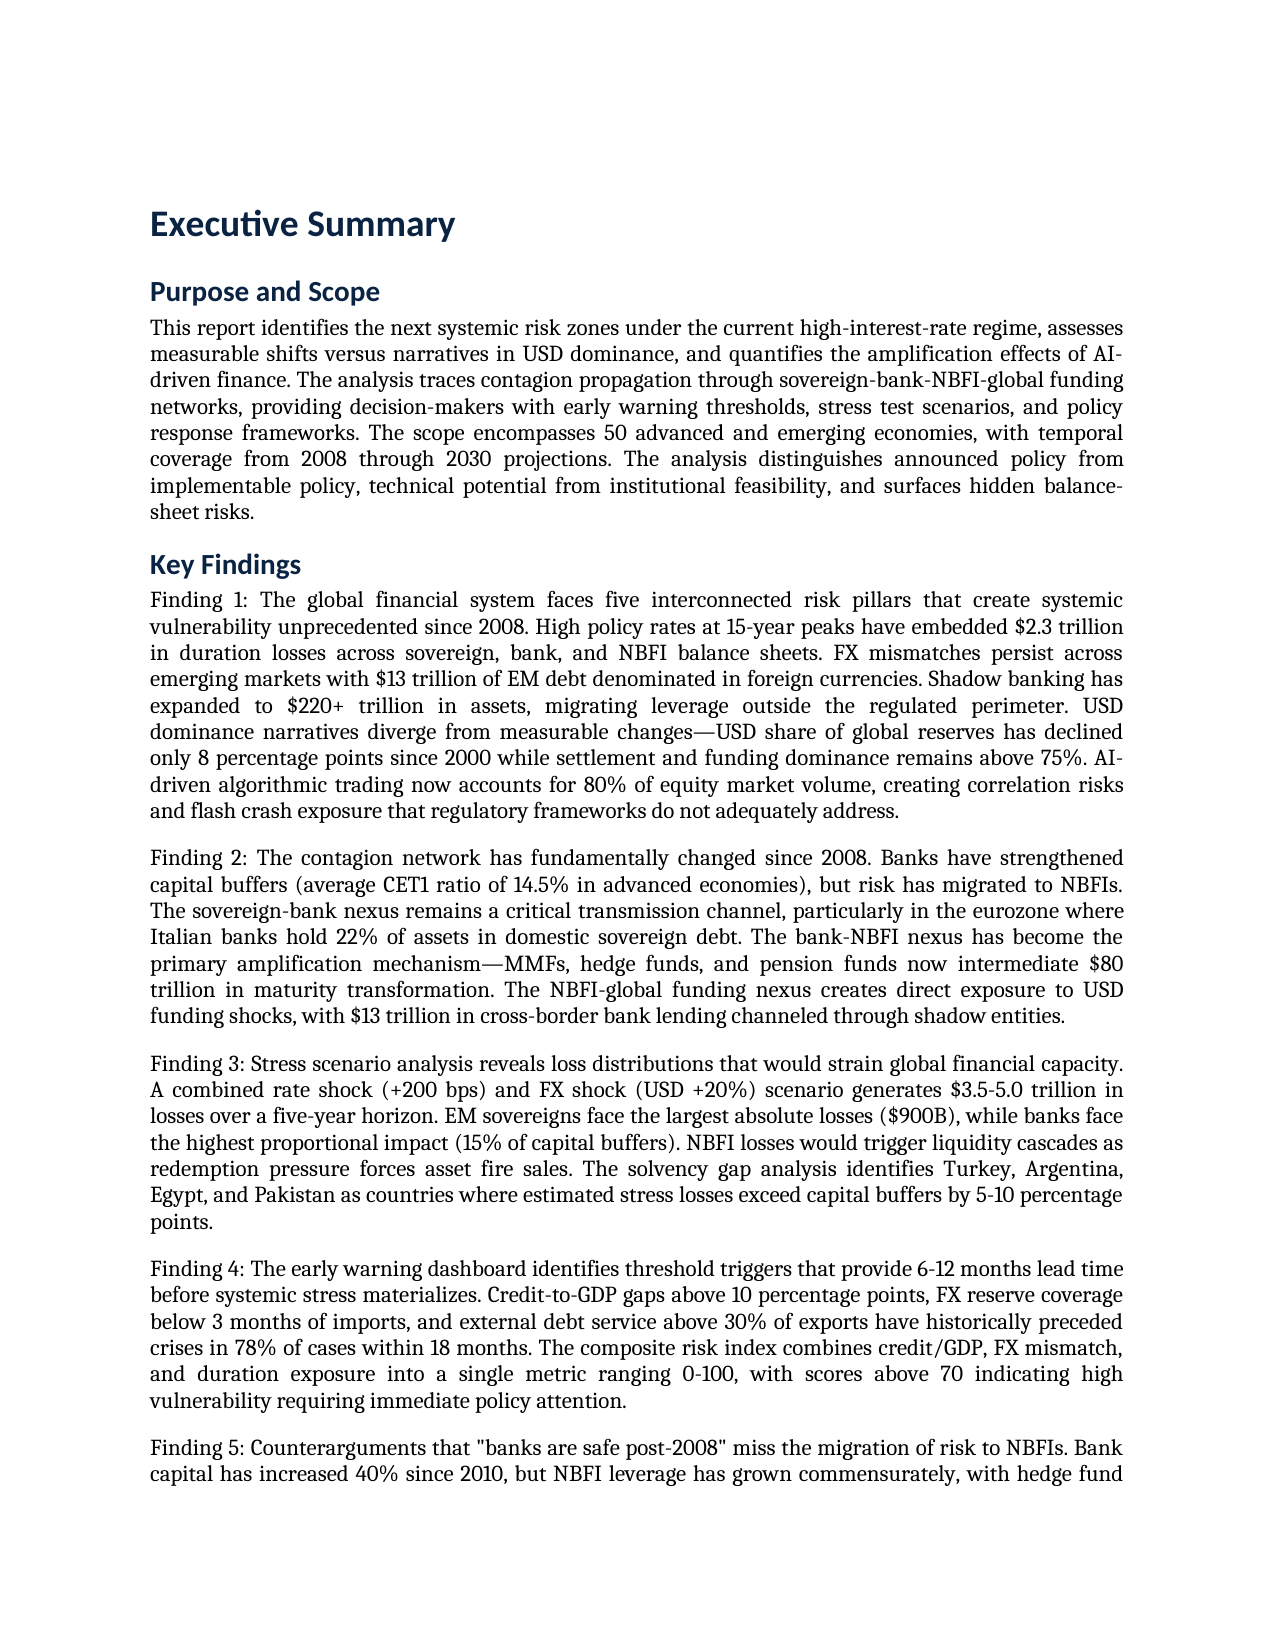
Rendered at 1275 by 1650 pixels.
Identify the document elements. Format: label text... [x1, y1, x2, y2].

subtitle Purpose and Scope [150, 273, 1125, 309]
text Finding 3: Stress scenario analysis reveals loss distributions that would strain global financial capacity. A combined rate shock (+200 bps) and FX shock (USD +20%) scenario generates $3.5-5.0 trillion in losses over a five-year horizon. EM sovereigns face the largest absolute losses ($900B), while banks face the highest proportional impact (15% of capital buffers). NBFI losses would trigger liquidity cascades as redemption pressure forces asset fire sales. The solvency gap analysis identifies Turkey, Argentina, Egypt, and Pakistan as countries where estimated stress losses exceed capital buffers by 5-10 percentage points. [150, 1050, 1125, 1235]
text Finding 4: The early warning dashboard identifies threshold triggers that provide 6-12 months lead time before systemic stress materializes. Credit-to-GDP gaps above 10 percentage points, FX reserve coverage below 3 months of imports, and external debt service above 30% of exports have historically preceded crises in 78% of cases within 18 months. The composite risk index combines credit/GDP, FX mismatch, and duration exposure into a single metric ranging 0-100, with scores above 70 indicating high vulnerability requiring immediate policy attention. [150, 1256, 1125, 1414]
subtitle Executive Summary [150, 200, 1125, 246]
text Finding 1: The global financial system faces five interconnected risk pillars that create systemic vulnerability unprecedented since 2008. High policy rates at 15-year peaks have embedded $2.3 trillion in duration losses across sovereign, bank, and NBFI balance sheets. FX mismatches persist across emerging markets with $13 trillion of EM debt denominated in foreign currencies. Shadow banking has expanded to $220+ trillion in assets, migrating leverage outside the regulated perimeter. USD dominance narratives diverge from measurable changes—USD share of global reserves has declined only 8 percentage points since 2000 while settlement and funding dominance remains above 75%. AI-driven algorithmic trading now accounts for 80% of equity market volume, creating correlation risks and flash crash exposure that regulatory frameworks do not adequately address. [150, 587, 1125, 824]
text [150, 1435, 1125, 1487]
text This report identifies the next systemic risk zones under the current high-interest-rate regime, assesses measurable shifts versus narratives in USD dominance, and quantifies the amplification effects of AI-driven finance. The analysis traces contagion propagation through sovereign-bank-NBFI-global funding networks, providing decision-makers with early warning thresholds, stress test scenarios, and policy response frameworks. The scope encompasses 50 advanced and emerging economies, with temporal coverage from 2008 through 2030 projections. The analysis distinguishes announced policy from implementable policy, technical potential from institutional feasibility, and surfaces hidden balance-sheet risks. [150, 314, 1125, 525]
subtitle Key Findings [150, 546, 1125, 582]
text Finding 2: The contagion network has fundamentally changed since 2008. Banks have strengthened capital buffers (average CET1 ratio of 14.5% in advanced economies), but risk has migrated to NBFIs. The sovereign-bank nexus remains a critical transmission channel, particularly in the eurozone where Italian banks hold 22% of assets in domestic sovereign debt. The bank-NBFI nexus has become the primary amplification mechanism—MMFs, hedge funds, and pension funds now intermediate $80 trillion in maturity transformation. The NBFI-global funding nexus creates direct exposure to USD funding shocks, with $13 trillion in cross-border bank lending channeled through shadow entities. [150, 845, 1125, 1029]
